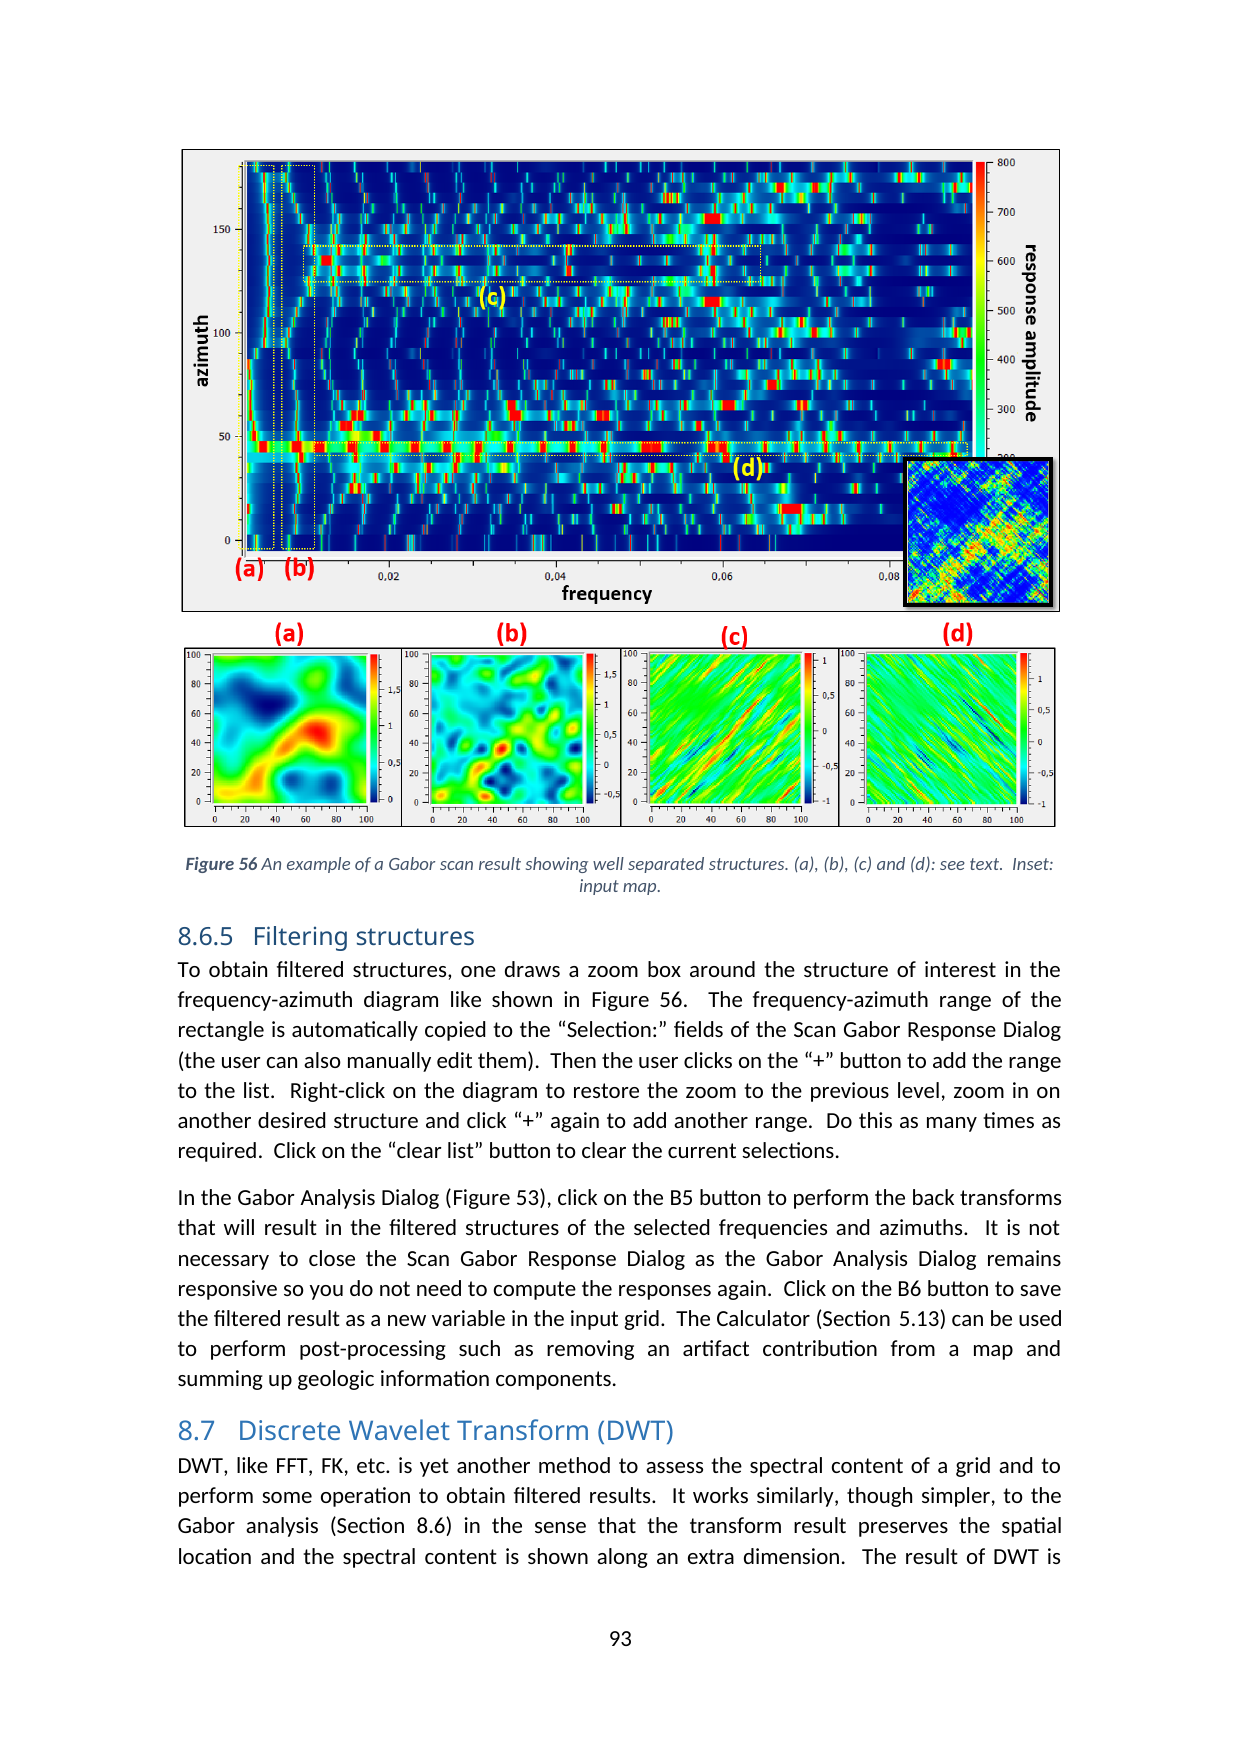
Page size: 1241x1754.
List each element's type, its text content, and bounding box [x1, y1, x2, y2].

picture [177, 147, 1062, 833]
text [177, 1451, 1063, 1570]
text In the Gabor Analysis Dialog (Figure 53), click on the B5 button to perform the back transforms that will result in the filtered structures of the selected frequencies and azimuths. It is not necessary to close the Scan Gabor Response Dialog as the Gabor Analysis Dialog remains responsive so you do not need to compute the responses again. Click on the B6 button to save the filtered result as a new variable in the input grid. The Calculator (Section 5.12) can be used to perform post-processing such as removing an artifact contribution from a map and summing up geologic information components. [177, 1183, 1063, 1392]
subtitle Discrete Wavelet Transform (DWT) [177, 1411, 1063, 1448]
text Figure 56 An example of a Gabor scan result showing well separated structures. (a), (b), (c) and (d): see text. Inset: input map. [177, 852, 1063, 897]
subtitle Filtering structures [177, 918, 1063, 952]
text To obtain filtered structures, one draws a zoom box around the structure of interest in the frequency-azimuth diagram like shown in Figure 56. The frequency-azimuth range of the rectangle is automatically copied to the “Selection:” fields of the Scan Gabor Response Dialog (the user can also manually edit them). Then the user clicks on the “+” button to add the range to the list. Right-click on the diagram to restore the zoom to the previous level, zoom in on another desired structure and click “+” again to add another range. Do this as many times as required. Click on the “clear list” button to clear the current selections. [177, 955, 1063, 1164]
